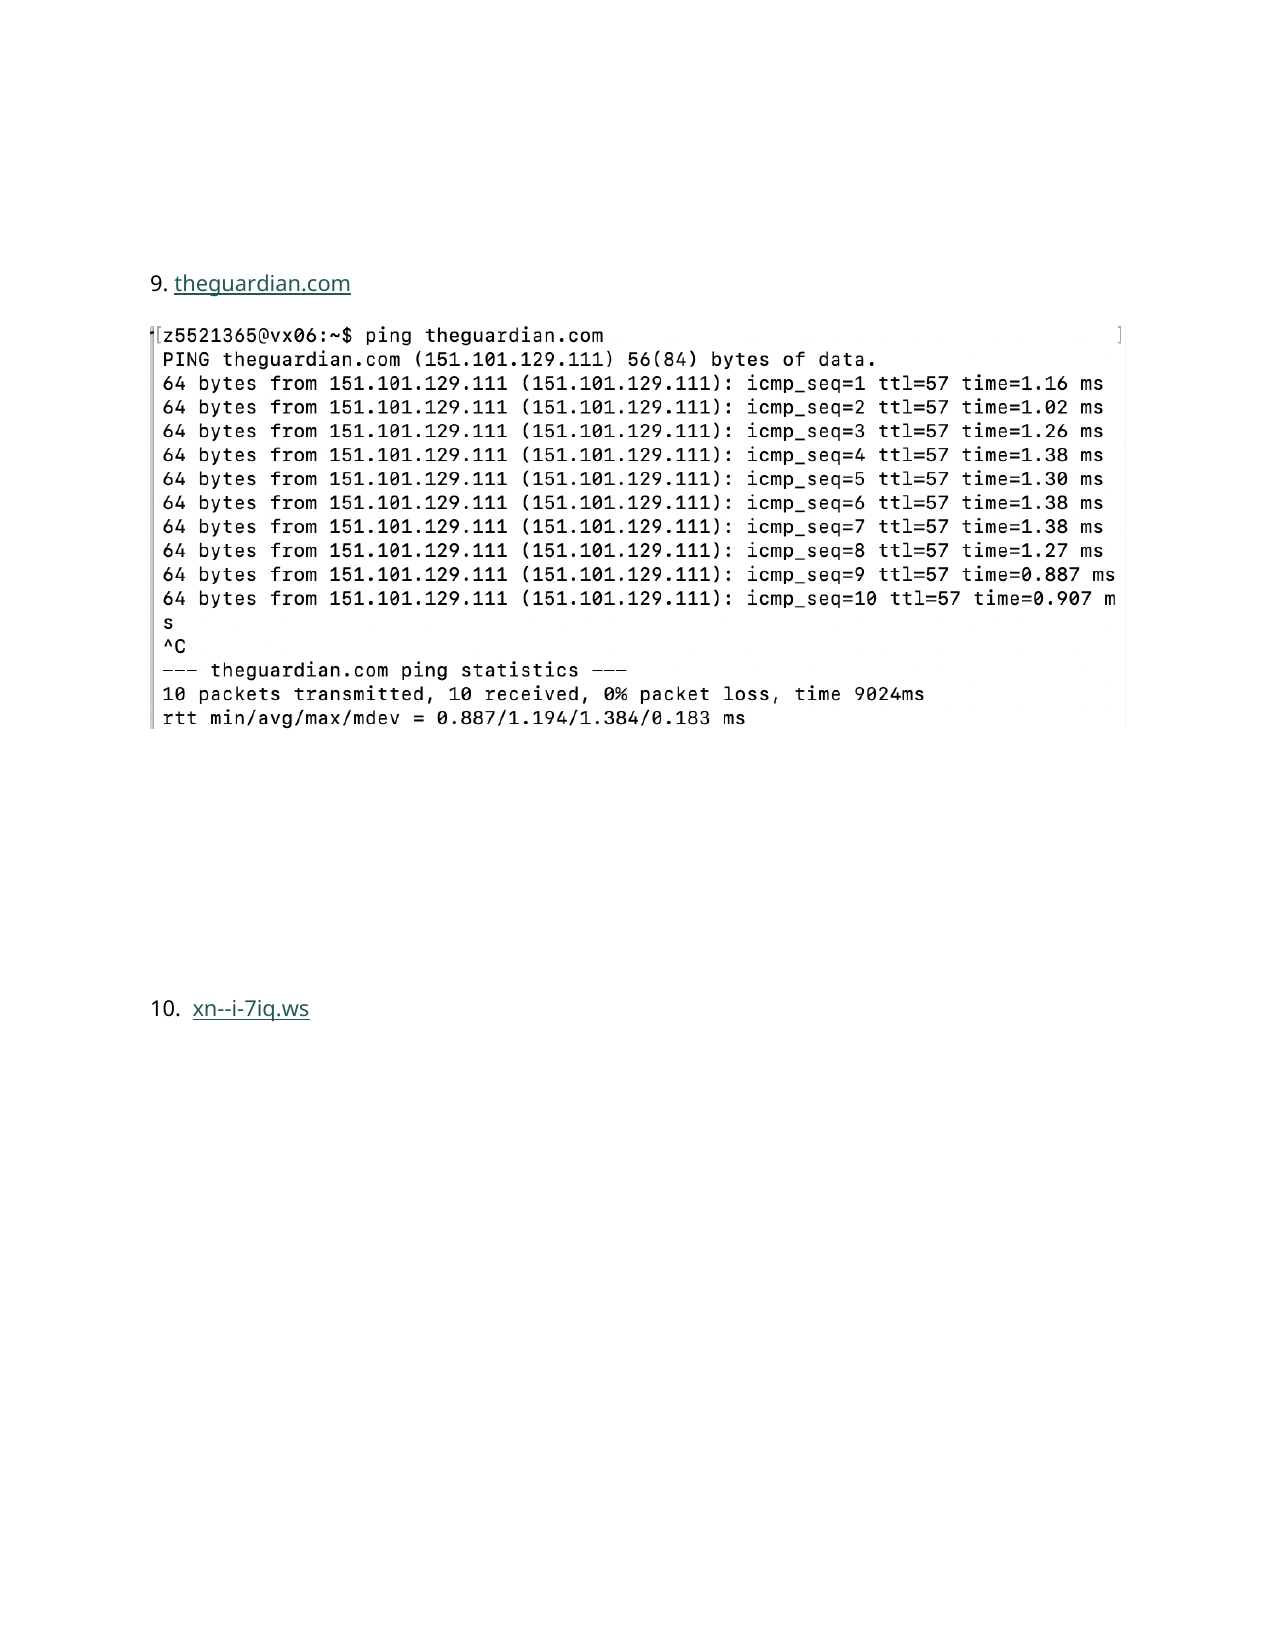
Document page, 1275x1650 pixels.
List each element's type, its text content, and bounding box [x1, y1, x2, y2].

text 9. theguardian.com [150, 268, 1125, 298]
text 10. xn--i-7iq.ws [150, 993, 1125, 1023]
picture [150, 326, 1125, 729]
